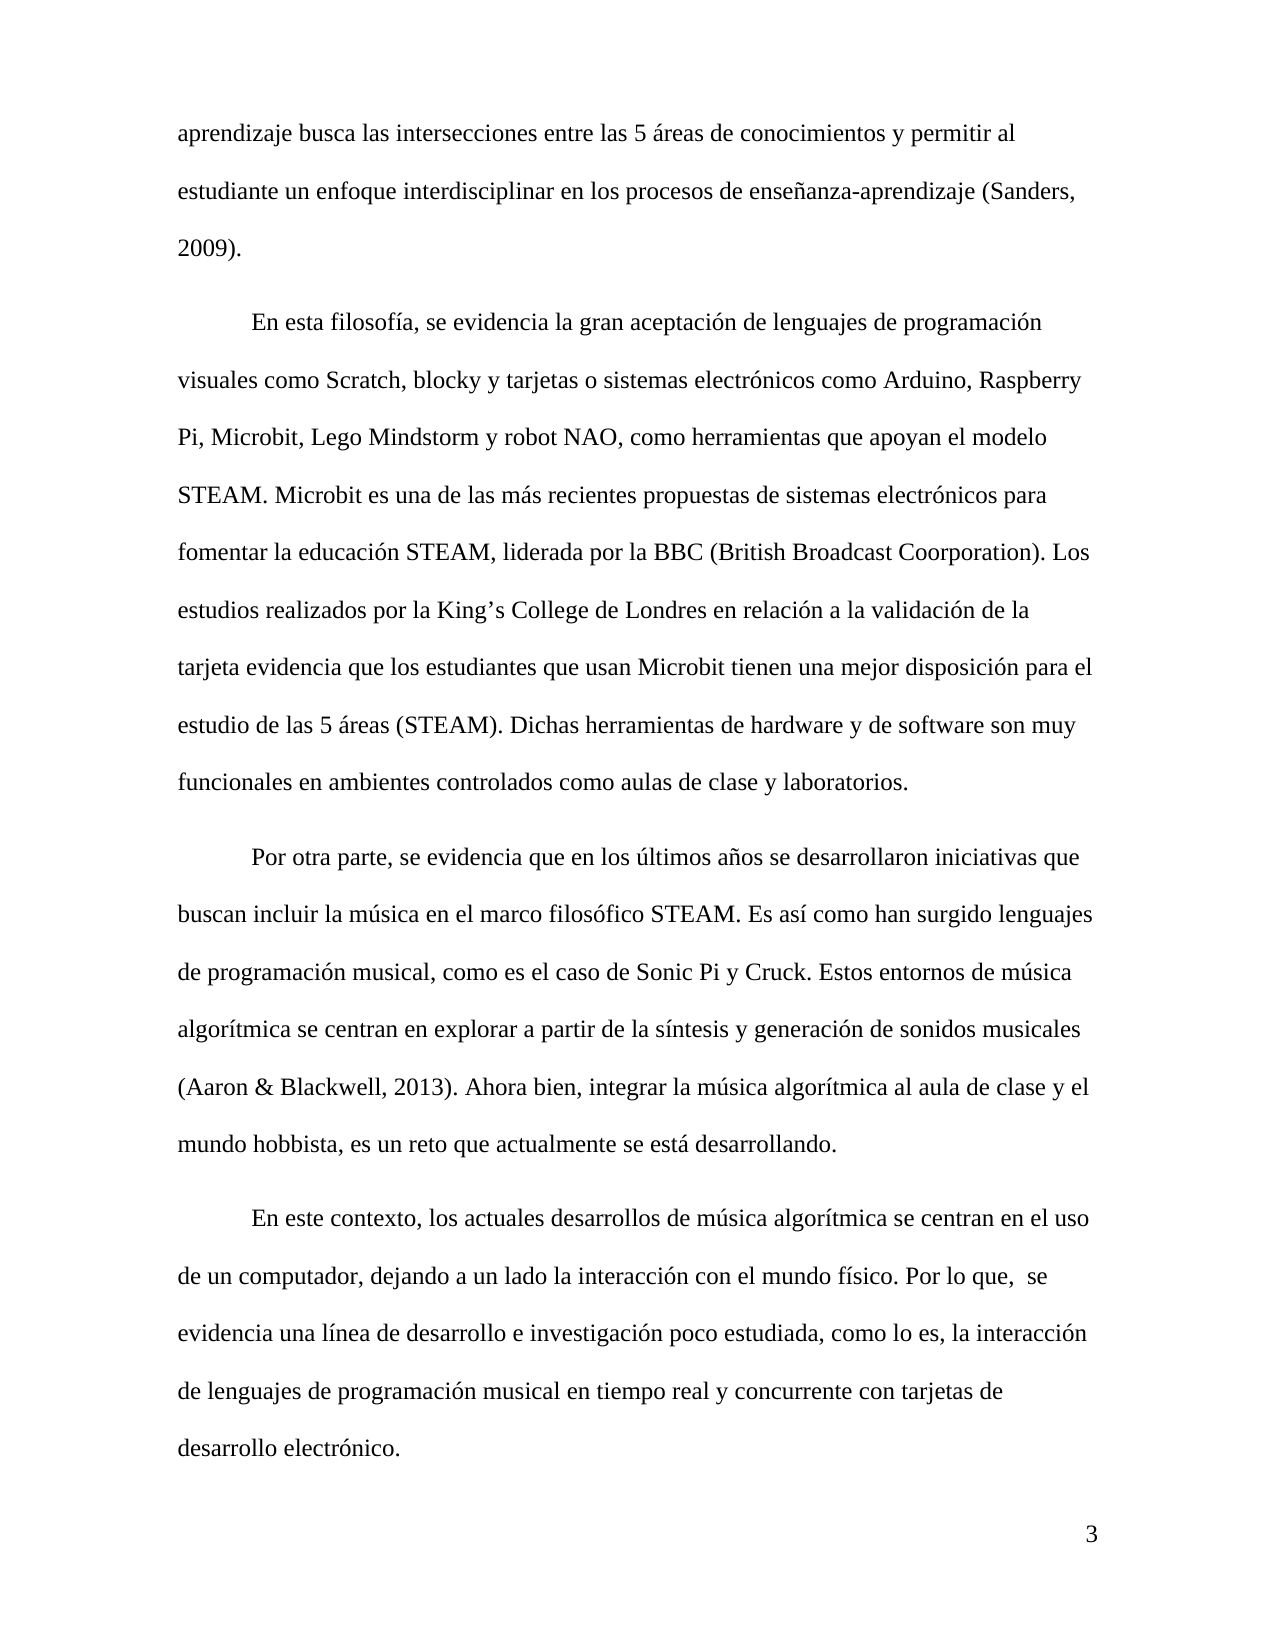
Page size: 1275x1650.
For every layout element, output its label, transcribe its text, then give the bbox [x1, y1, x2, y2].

text En esta filosofía, se evidencia la gran aceptación de lenguajes de programación visuales como Scratch, blocky y tarjetas o sistemas electrónicos como Arduino, Raspberry Pi, Microbit, Lego Mindstorm y robot NAO, como herramientas que apoyan el modelo STEAM. Microbit es una de las más recientes propuestas de sistemas electrónicos para fomentar la educación STEAM, liderada por la BBC (British Broadcast Coorporation). Los estudios realizados por la King’s College de Londres en relación a la validación de la tarjeta evidencia que los estudiantes que usan Microbit tienen una mejor disposición para el estudio de las 5 áreas (STEAM). Dichas herramientas de hardware y de software son muy funcionales en ambientes controlados como aulas de clase y laboratorios. [177, 307, 1098, 796]
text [177, 118, 1098, 262]
text Por otra parte, se evidencia que en los últimos años se desarrollaron iniciativas que buscan incluir la música en el marco filosófico STEAM. Es así como han surgido lenguajes de programación musical, como es el caso de Sonic Pi y Cruck. Estos entornos de música algorítmica se centran en explorar a partir de la síntesis y generación de sonidos musicales. Ahora bien, integrar la música algorítmica al aula de clase y el mundo hobbista, es un reto que actualmente se está desarrollando. [177, 842, 1098, 1158]
text En este contexto, los actuales desarrollos de música algorítmica se centran en el uso de un computador, dejando a un lado la interacción con el mundo físico. Por lo que, se evidencia una línea de desarrollo e investigación poco estudiada, como lo es, la interacción de lenguajes de programación musical en tiempo real y concurrente con tarjetas de desarrollo electrónico. [177, 1203, 1098, 1462]
